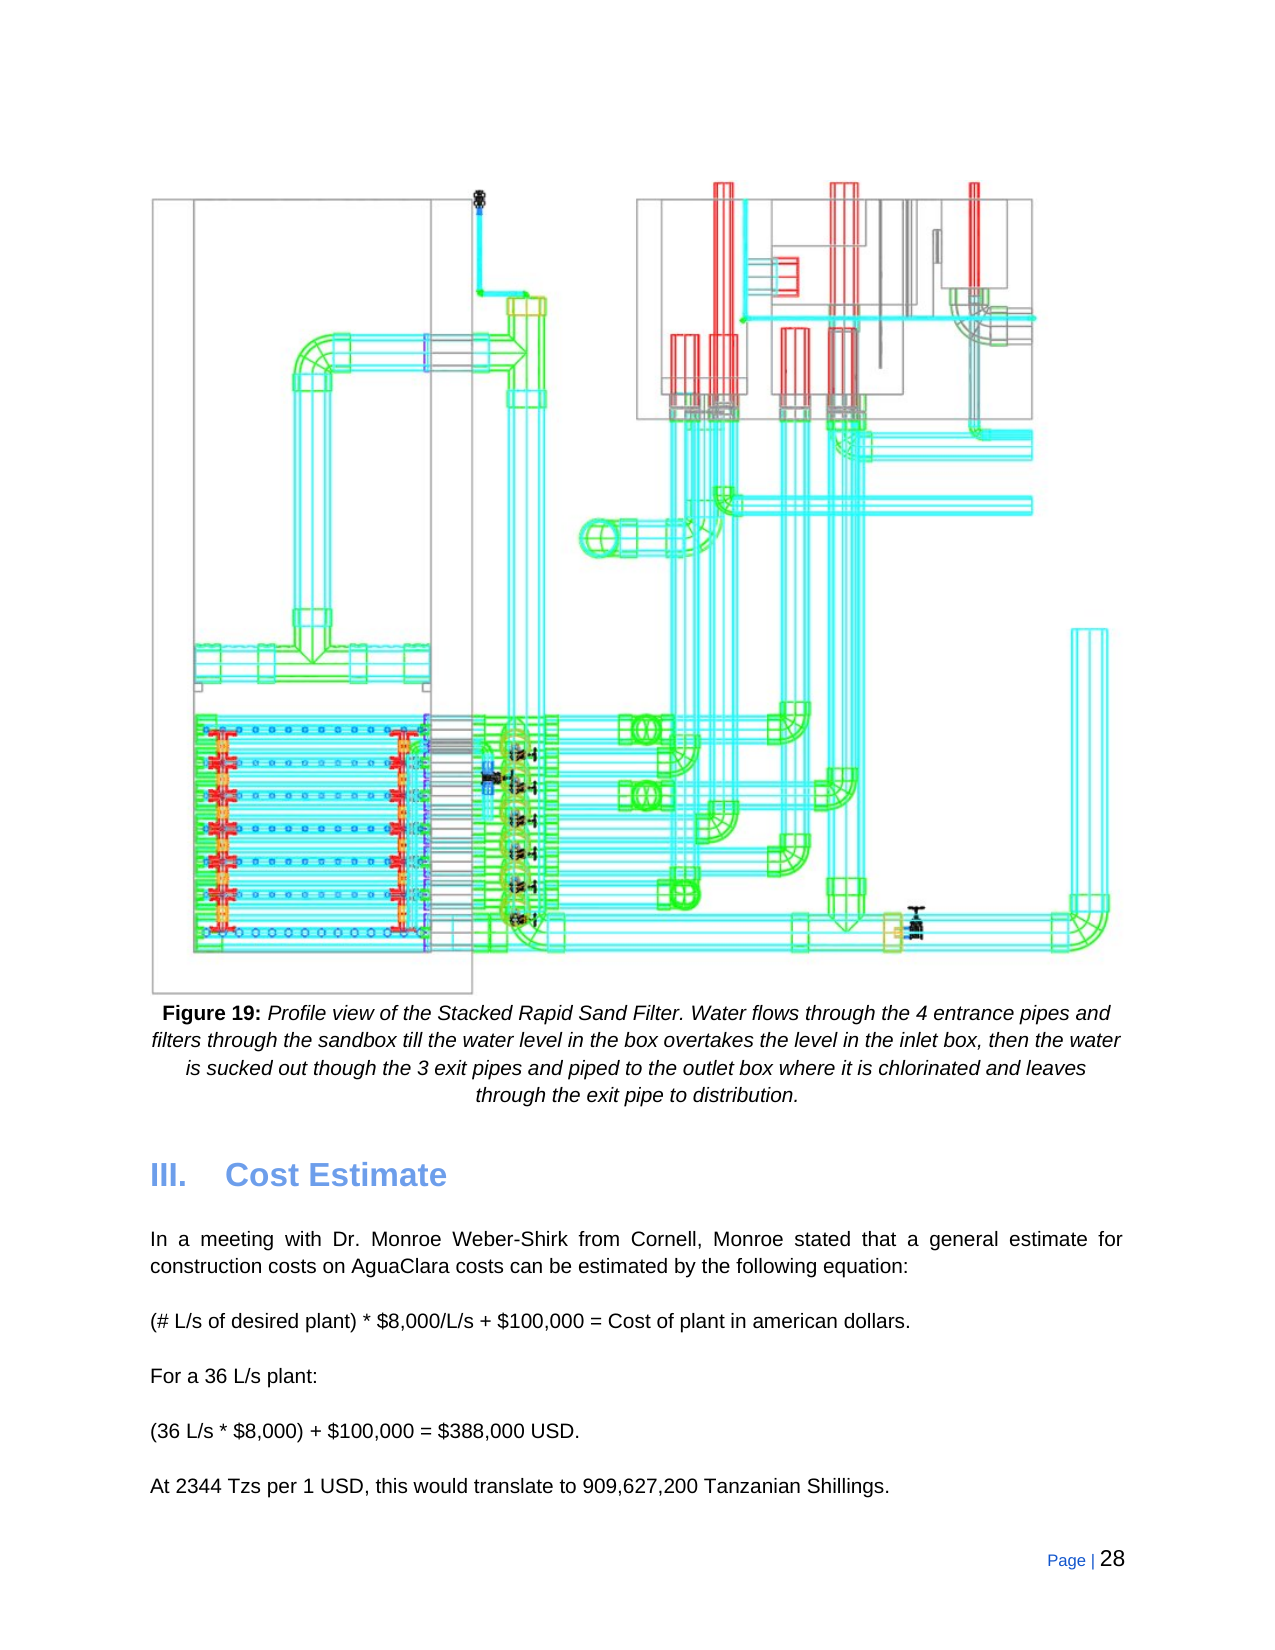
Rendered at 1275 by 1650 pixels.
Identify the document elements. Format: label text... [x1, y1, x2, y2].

picture [150, 180, 1125, 997]
text (36 L/s * $8,000) + $100,000 = $388,000 USD. [150, 1419, 1125, 1443]
text (# L/s of desired plant) * $8,000/L/s + $100,000 = Cost of plant in american dollars. [150, 1309, 1125, 1333]
text Figure 19: Profile view of the Stacked Rapid Sand Filter. Water flows through the 4 entrance pipes and filters through the sandbox till the water level in the box overtakes the level in the inlet box, then the water is sucked out though the 3 exit pipes and piped to the outlet box where it is chlorinated and leaves through the exit pipe to distribution. [150, 1001, 1125, 1107]
text III. Cost Estimate [150, 1155, 1125, 1193]
text In a meeting with Dr. Monroe Weber-Shirk from Cornell, Monroe stated that a general estimate for construction costs on AguaClara costs can be estimated by the following equation: [150, 1227, 1125, 1278]
text For a 36 L/s plant: [150, 1364, 1125, 1388]
text At 2344 Tzs per 1 USD, this would translate to 909,627,200 Tanzanian Shillings. [150, 1474, 1125, 1498]
